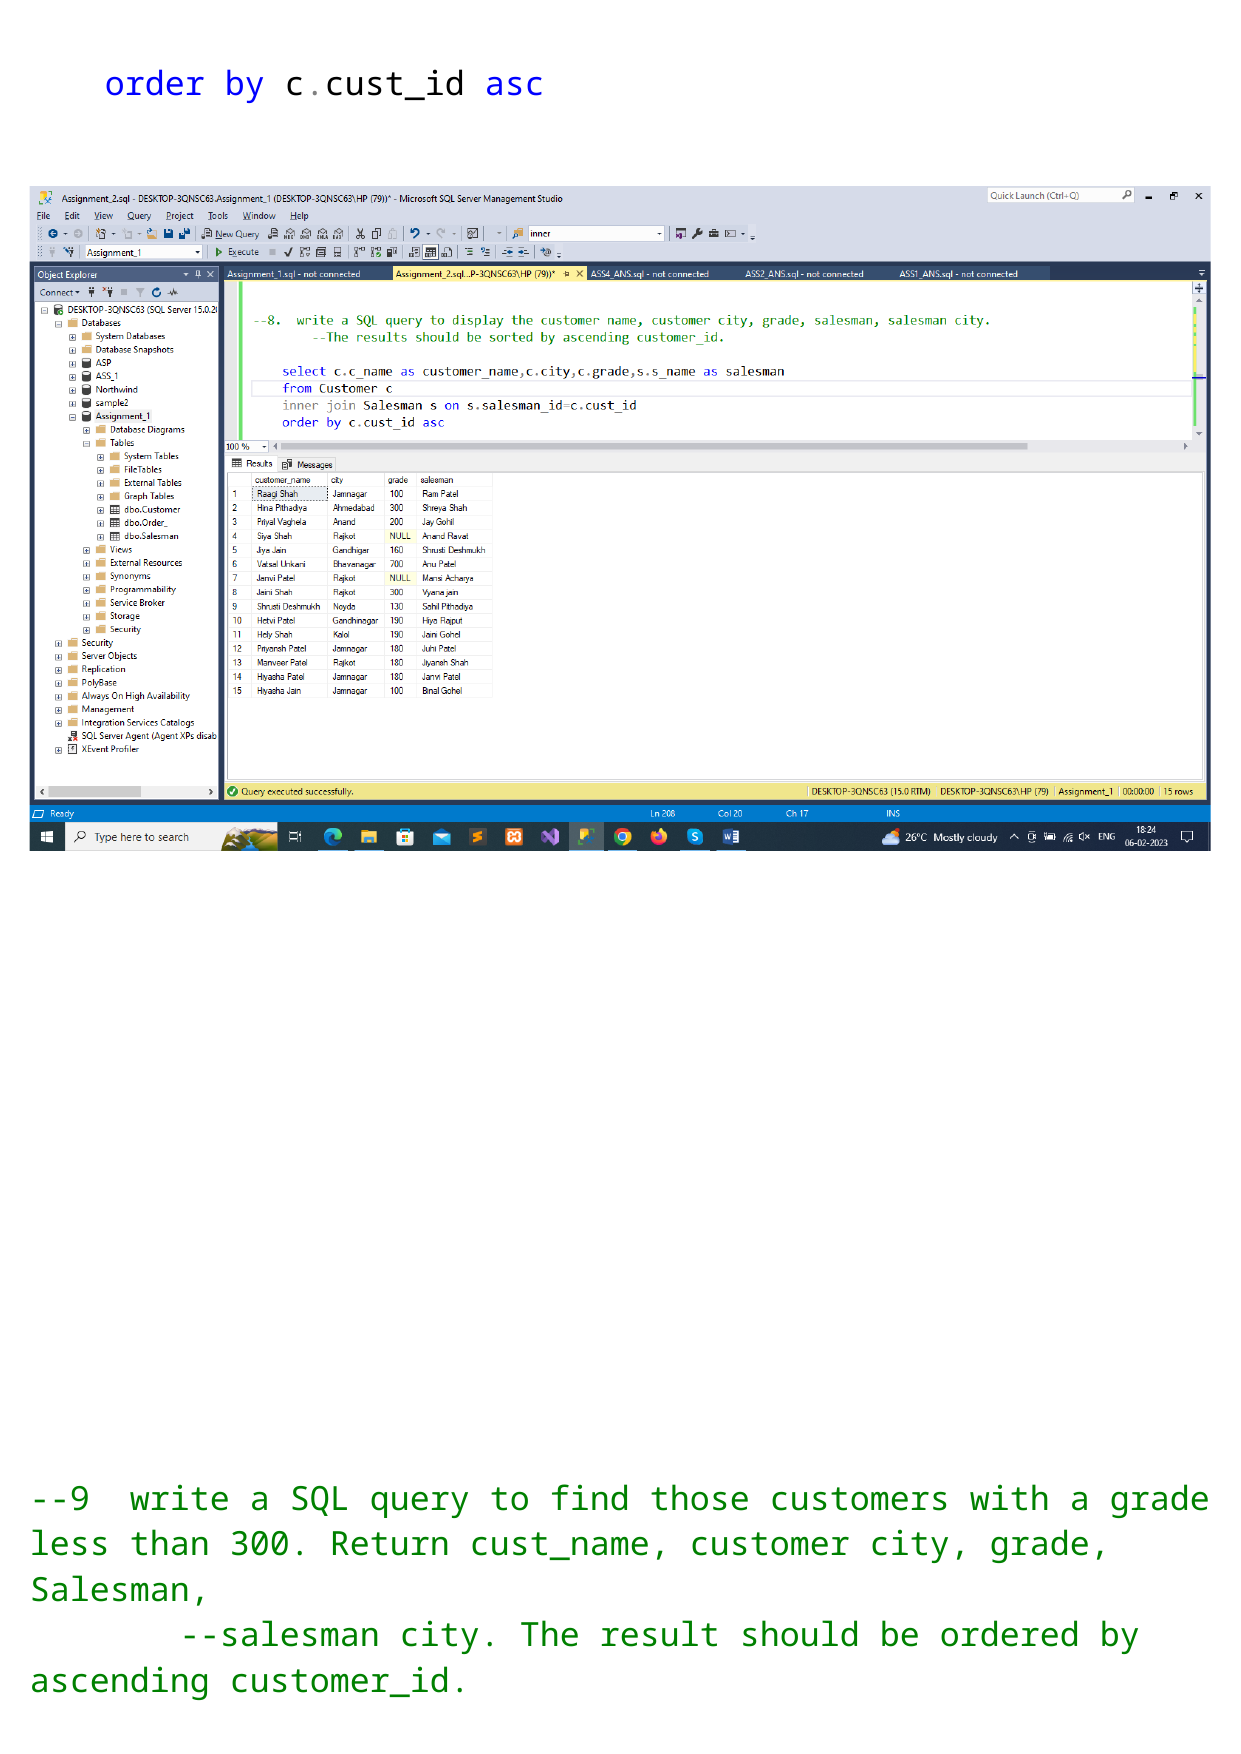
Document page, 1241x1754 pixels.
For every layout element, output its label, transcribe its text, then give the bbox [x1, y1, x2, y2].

text --salesman city. The result should be ordered by ascending customer_id. [29, 1611, 1211, 1702]
picture [29, 186, 1211, 851]
text --9 write a SQL query to find those customers with a grade less than 300. Return cust_name, customer city, grade, Salesman, [29, 1475, 1211, 1611]
text order by c.cust_id asc [29, 60, 1211, 105]
